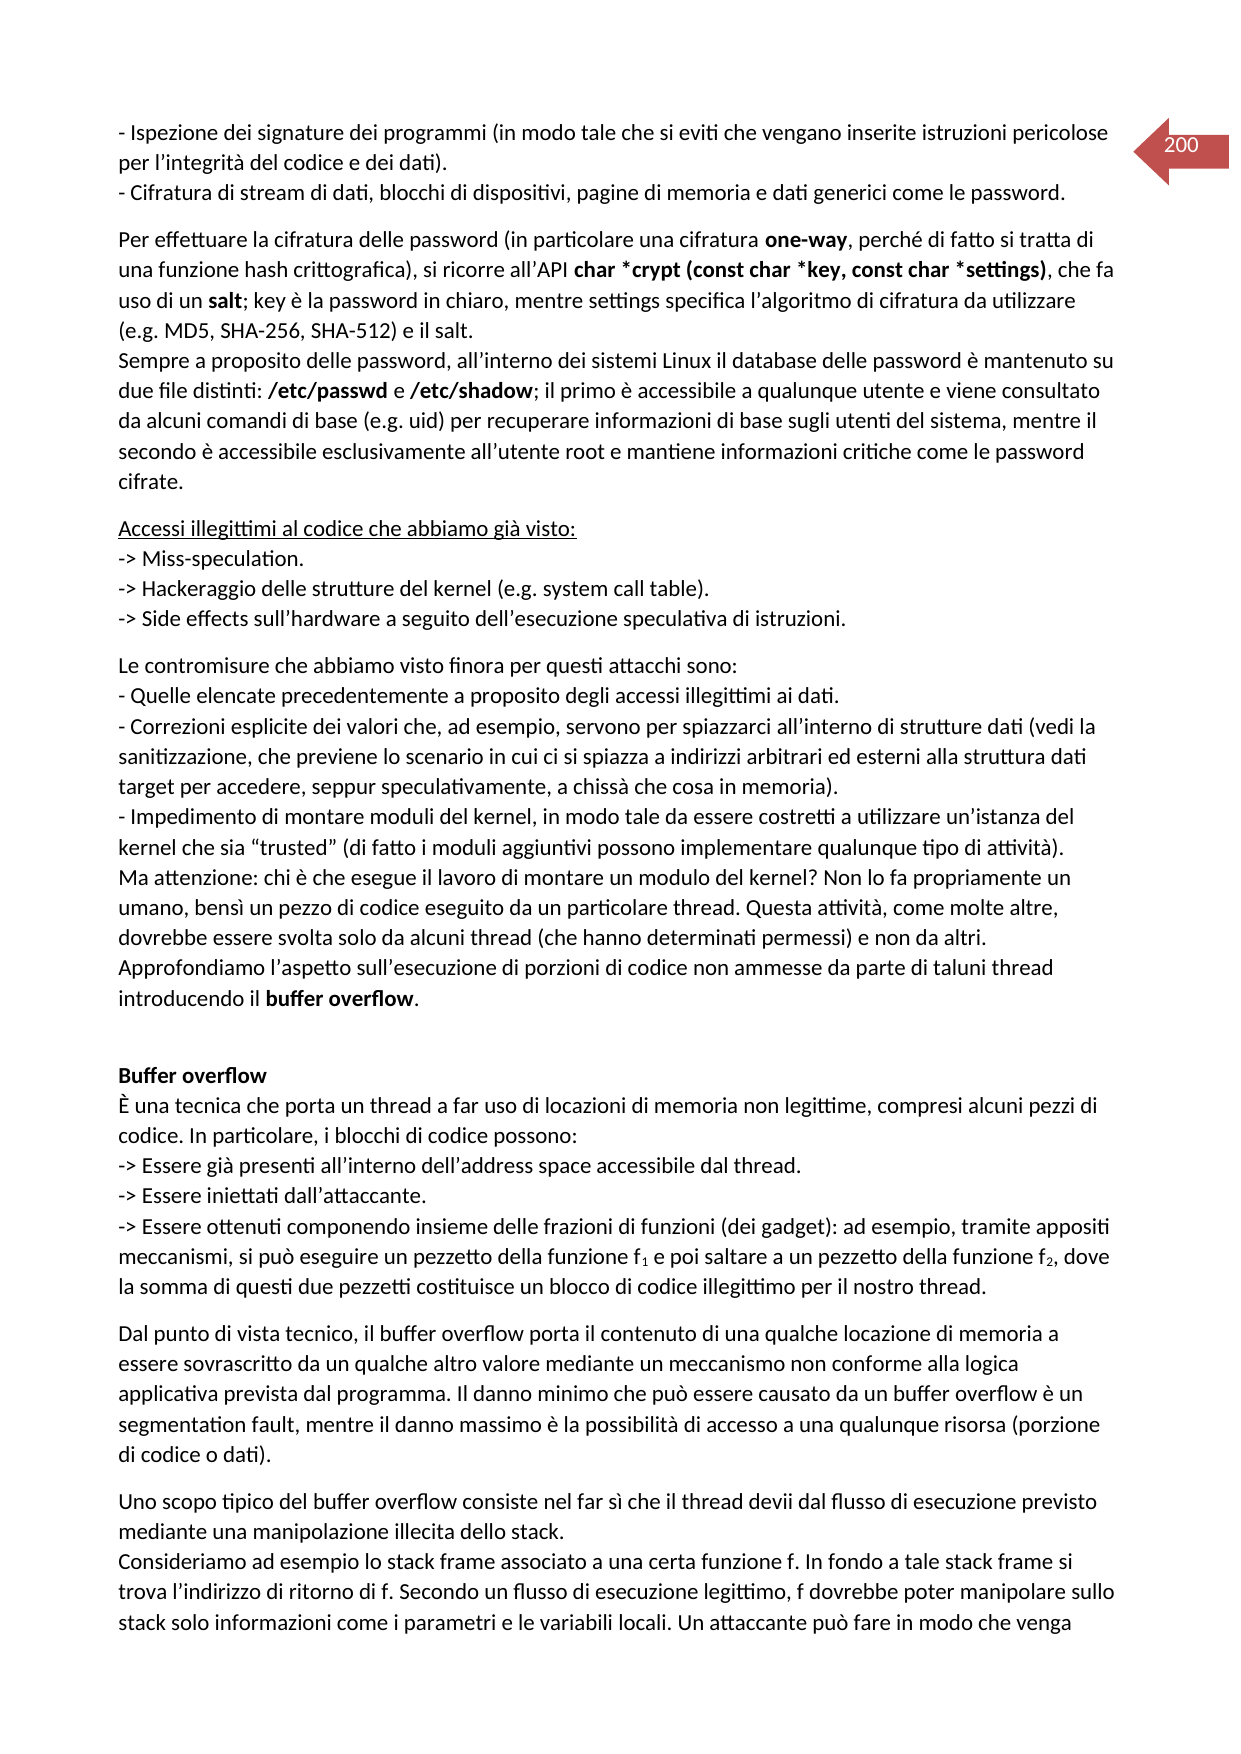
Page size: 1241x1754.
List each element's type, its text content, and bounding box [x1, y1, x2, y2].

text Le contromisure che abbiamo visto finora per questi attacchi sono: - Quelle elencate precedentemente a proposito degli accessi illegittimi ai dati. - Correzioni esplicite dei valori che, ad esempio, servono per spiazzarci all’interno di strutture dati (vedi la sanitizzazione, che previene lo scenario in cui ci si spiazza a indirizzi arbitrari ed esterni alla struttura dati target per accedere, seppur speculativamente, a chissà che cosa in memoria). - Impedimento di montare moduli del kernel, in modo tale da essere costretti a utilizzare un’istanza del kernel che sia “trusted” (di fatto i moduli aggiuntivi possono implementare qualunque tipo di attività). Ma attenzione: chi è che esegue il lavoro di montare un modulo del kernel? Non lo fa propriamente un umano, bensì un pezzo di codice eseguito da un particolare thread. Questa attività, come molte altre, dovrebbe essere svolta solo da alcuni thread (che hanno determinati permessi) e non da altri. Approfondiamo l’aspetto sull’esecuzione di porzioni di codice non ammesse da parte di taluni thread introducendo il buffer overflow. [118, 651, 1122, 1012]
text Per effettuare la cifratura delle password (in particolare una cifratura one-way, perché di fatto si tratta di una funzione hash crittografica), si ricorre all’API char *crypt (const char *key, const char *settings), che fa uso di un salt; key è la password in chiaro, mentre settings specifica l’algoritmo di cifratura da utilizzare (e.g. MD5, SHA-256, SHA-512) e il salt. Sempre a proposito delle password, all’interno dei sistemi Linux il database delle password è mantenuto su due file distinti: /etc/passwd e /etc/shadow; il primo è accessibile a qualunque utente e viene consultato da alcuni comandi di base (e.g. uid) per recuperare informazioni di base sugli utenti del sistema, mentre il secondo è accessibile esclusivamente all’utente root e mantiene informazioni critiche come le password cifrate. [118, 225, 1122, 495]
text Dal punto di vista tecnico, il buffer overflow porta il contenuto di una qualche locazione di memoria a essere sovrascritto da un qualche altro valore mediante un meccanismo non conforme alla logica applicativa prevista dal programma. Il danno minimo che può essere causato da un buffer overflow è un segmentation fault, mentre il danno massimo è la possibilità di accesso a una qualunque risorsa (porzione di codice o dati). [118, 1319, 1122, 1468]
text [118, 118, 1122, 207]
text Accessi illegittimi al codice che abbiamo già visto: -> Miss-speculation. -> Hackeraggio delle strutture del kernel (e.g. system call table). -> Side effects sull’hardware a seguito dell’esecuzione speculativa di istruzioni. [118, 514, 1122, 633]
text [118, 1487, 1122, 1636]
text Buffer overflow È una tecnica che porta un thread a far uso di locazioni di memoria non legittime, compresi alcuni pezzi di codice. In particolare, i blocchi di codice possono: -> Essere già presenti all’interno dell’address space accessibile dal thread. -> Essere iniettati dall’attaccante. -> Essere ottenuti componendo insieme delle frazioni di funzioni (dei gadget): ad esempio, tramite appositi meccanismi, si può eseguire un pezzetto della funzione f1 e poi saltare a un pezzetto della funzione f2, dove la somma di questi due pezzetti costituisce un blocco di codice illegittimo per il nostro thread. [118, 1031, 1122, 1300]
